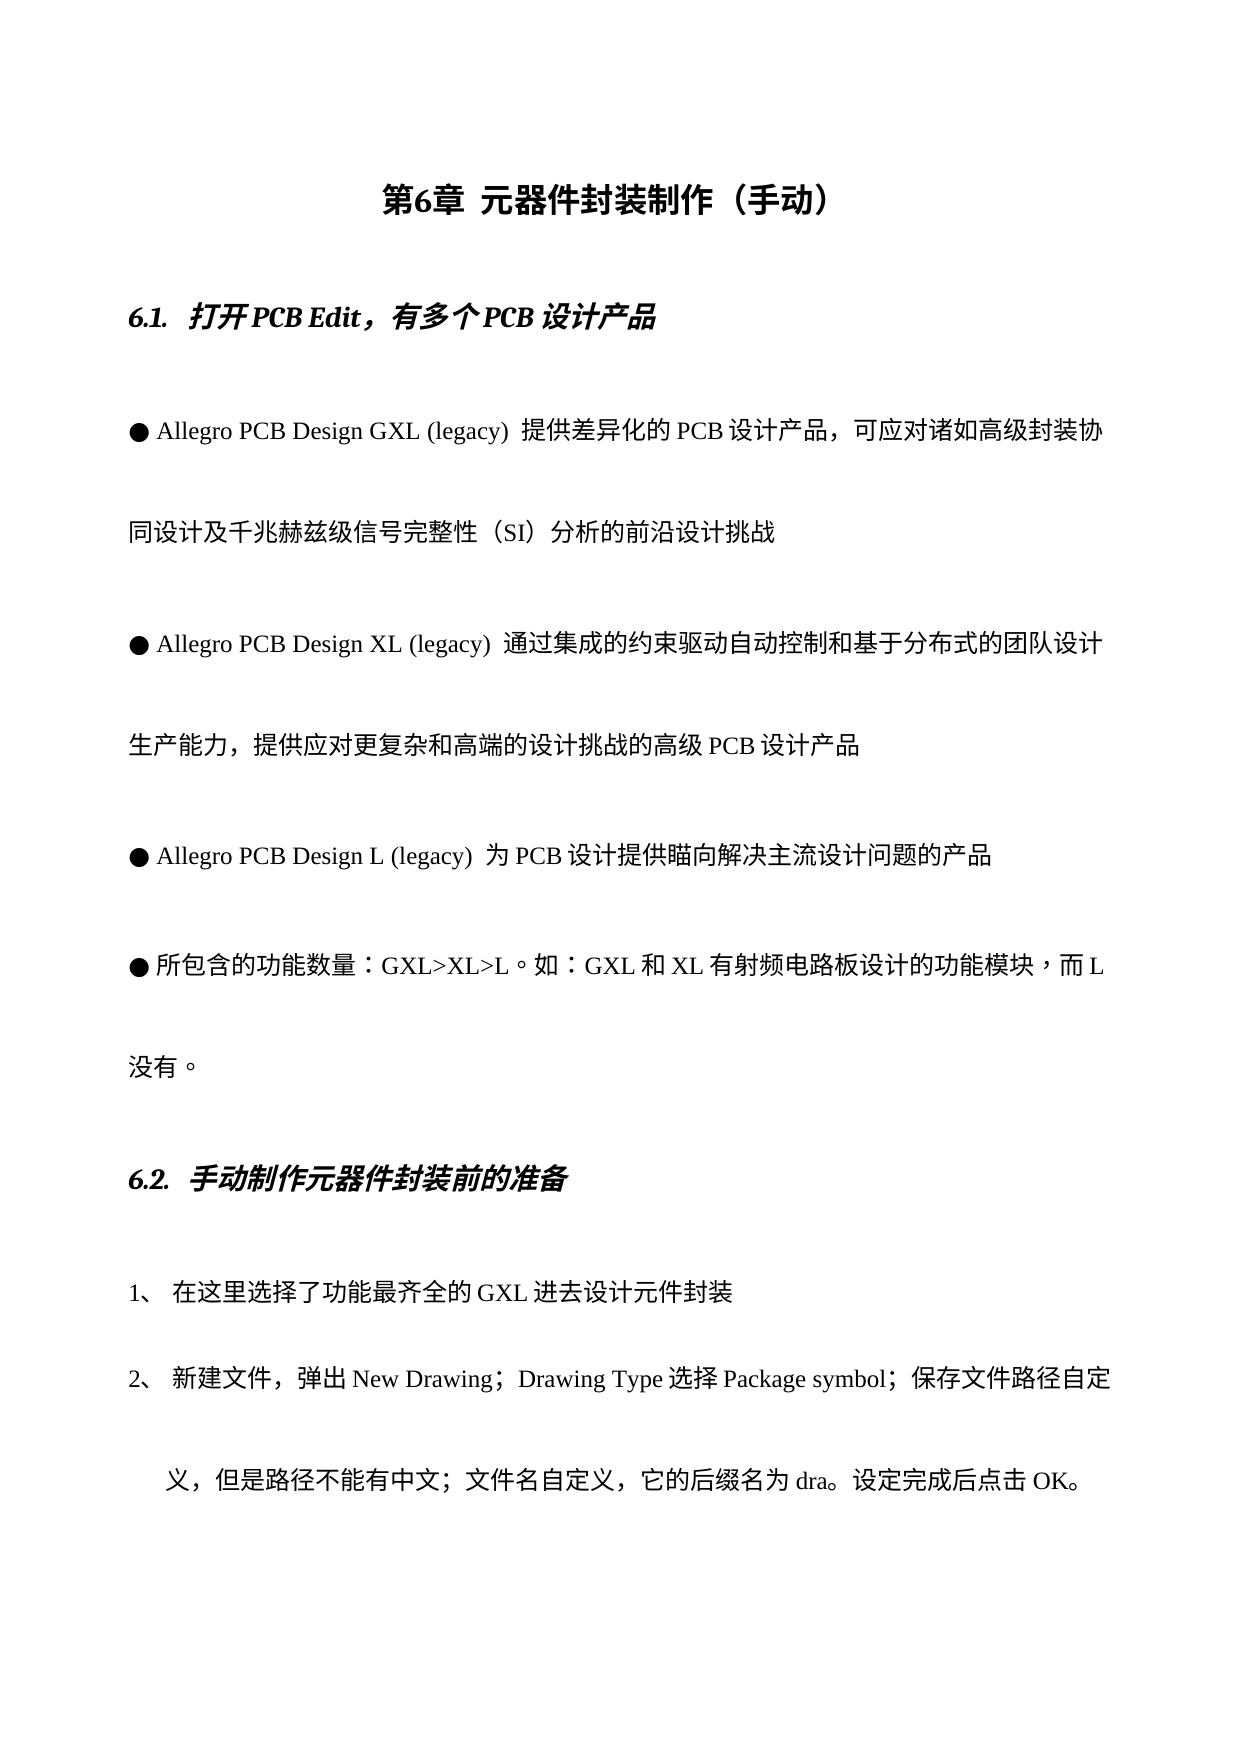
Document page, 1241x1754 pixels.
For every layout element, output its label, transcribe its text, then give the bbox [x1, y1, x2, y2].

text ● Allegro PCB Design GXL (legacy) 提供差异化的PCB设计产品，可应对诸如高级封装协同设计及千兆赫兹级信号完整性（SI）分析的前沿设计挑战 [128, 395, 1112, 565]
list 在这里选择了功能最齐全的GXL进去设计元件封装 [128, 1256, 1112, 1324]
subtitle 打开PCB Edit，有多个PCB设计产品 [128, 281, 1112, 349]
list 新建文件，弹出New Drawing；Drawing Type选择Package symbol；保存文件路径自定义，但是路径不能有中文；文件名自定义，它的后缀名为dra。设定完成后点击OK。 [128, 1342, 1112, 1512]
text ● 所包含的功能数量：GXL>XL>L。如：GXL和XL有射频电路板设计的功能模块，而L没有。 [128, 931, 1112, 1100]
text ● Allegro PCB Design XL (legacy) 通过集成的约束驱动自动控制和基于分布式的团队设计生产能力，提供应对更复杂和高端的设计挑战的高级PCB设计产品 [128, 608, 1112, 778]
subtitle 手动制作元器件封装前的准备 [128, 1142, 1112, 1210]
subtitle 元器件封装制作（手动） [158, 164, 1112, 232]
text ● Allegro PCB Design L (legacy) 为PCB设计提供瞄向解决主流设计问题的产品 [128, 821, 1112, 889]
